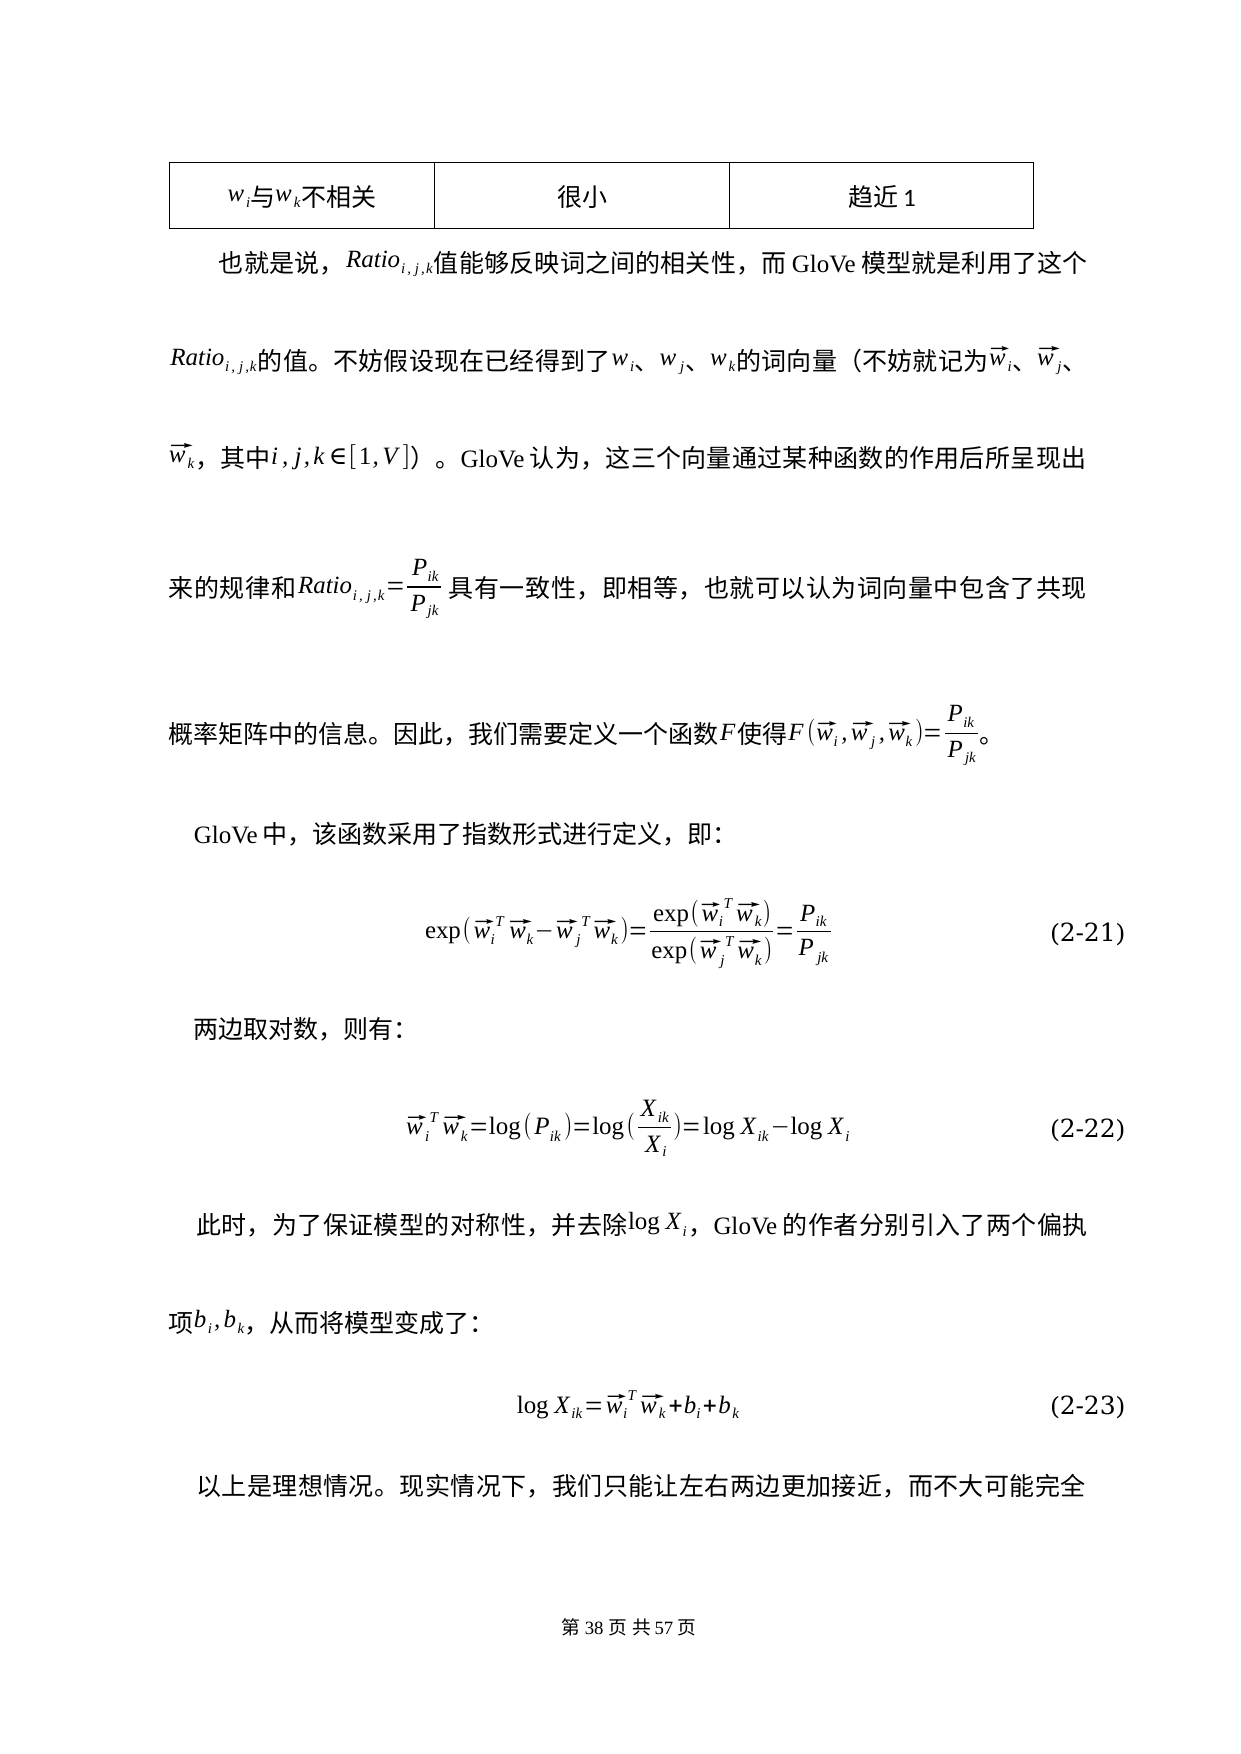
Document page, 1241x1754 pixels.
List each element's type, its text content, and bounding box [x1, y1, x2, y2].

text (2-23) [169, 1372, 1087, 1437]
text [169, 1452, 1087, 1517]
table_cell 趋近1 [730, 163, 1033, 228]
text 两边取对数，则有： [169, 995, 1087, 1060]
table_cell 与不相关 [170, 163, 434, 228]
text (2-21) [169, 883, 1087, 980]
text GloVe中，该函数采用了指数形式进行定义，即： [169, 800, 1087, 865]
table_cell 很小 [435, 163, 729, 228]
text (2-22) [169, 1078, 1087, 1176]
text 也就是说，值能够反映词之间的相关性，而GloVe模型就是利用了这个的值。不妨假设现在已经得到了、、的词向量（不妨就记为、、，其中）。GloVe认为，这三个向量通过某种函数的作用后所呈现出来的规律和 具有一致性，即相等，也就可以认为词向量中包含了共现概率矩阵中的信息。因此，我们需要定义一个函数使得。 [169, 229, 1087, 782]
text 此时，为了保证模型的对称性，并去除，GloVe的作者分别引入了两个偏执项，从而将模型变成了： [169, 1191, 1087, 1354]
